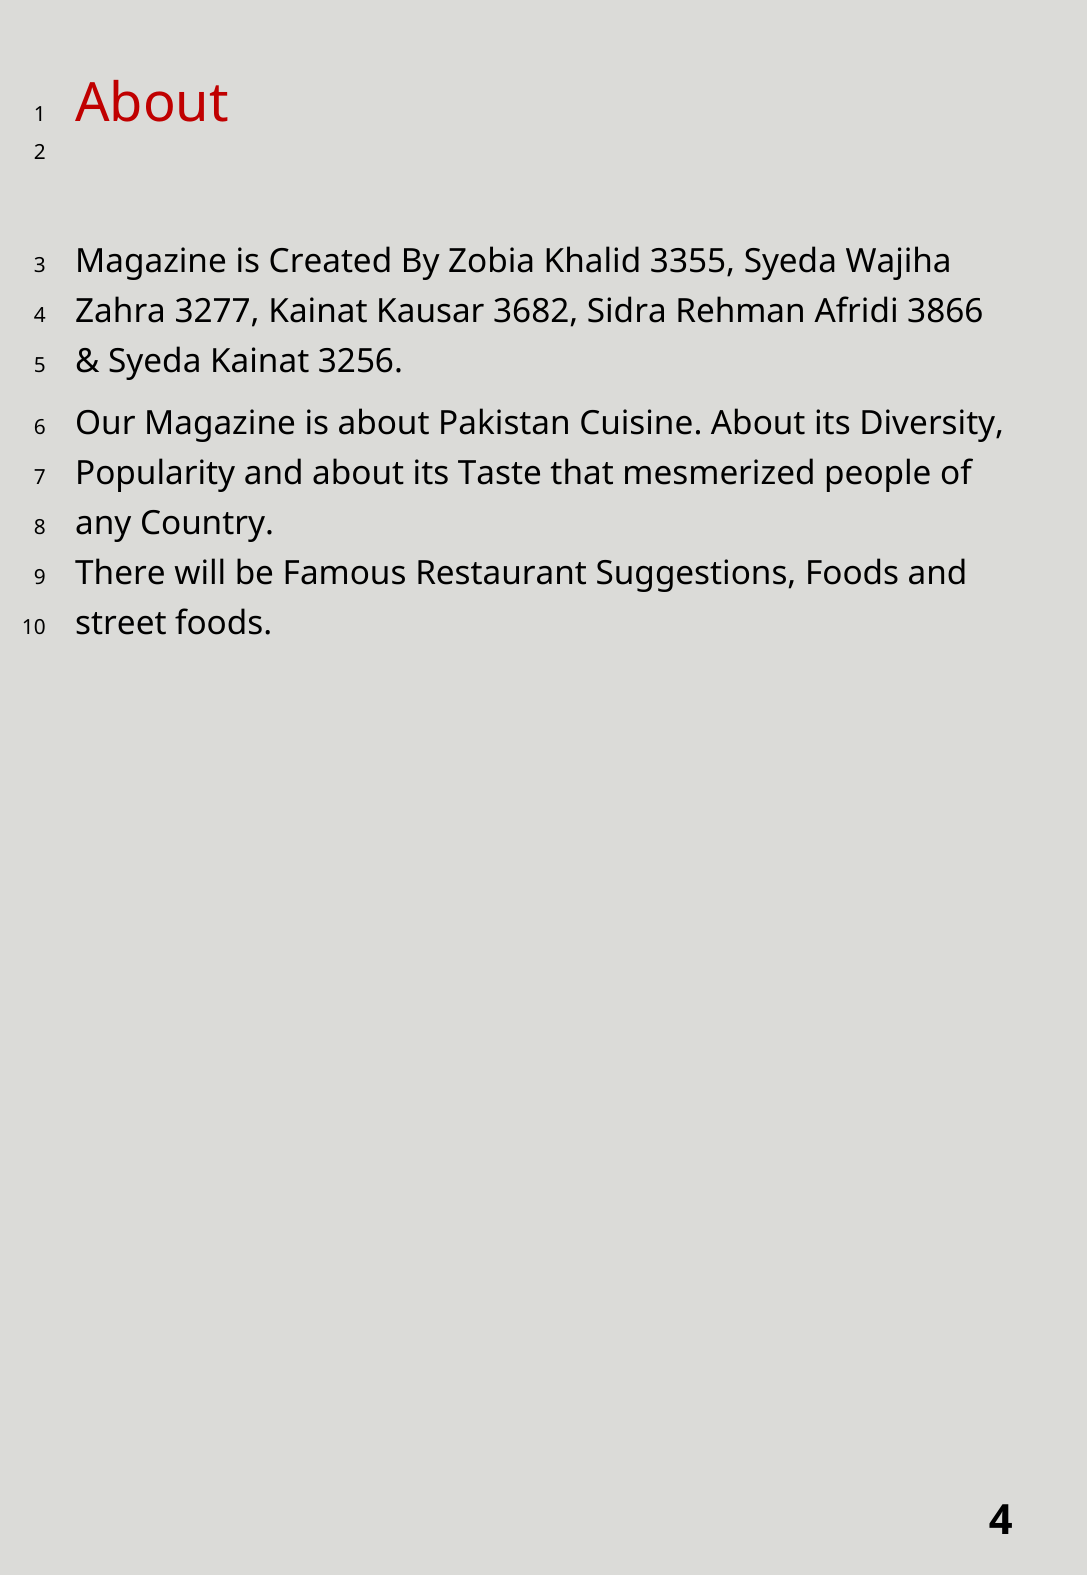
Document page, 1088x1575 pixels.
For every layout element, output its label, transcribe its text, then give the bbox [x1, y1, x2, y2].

subtitle About [75, 63, 1012, 137]
text Our Magazine is about Pakistan Cuisine. About its Diversity, Popularity and about its Taste that mesmerized people of any Country. There will be Famous Restaurant Suggestions, Foods and street foods. [75, 399, 1012, 644]
text Magazine is Created By Zobia Khalid 3355, Syeda Wajiha Zahra 3277, Kainat Kausar 3682, Sidra Rehman Afridi 3866 & Syeda Kainat 3256. [75, 237, 1012, 382]
